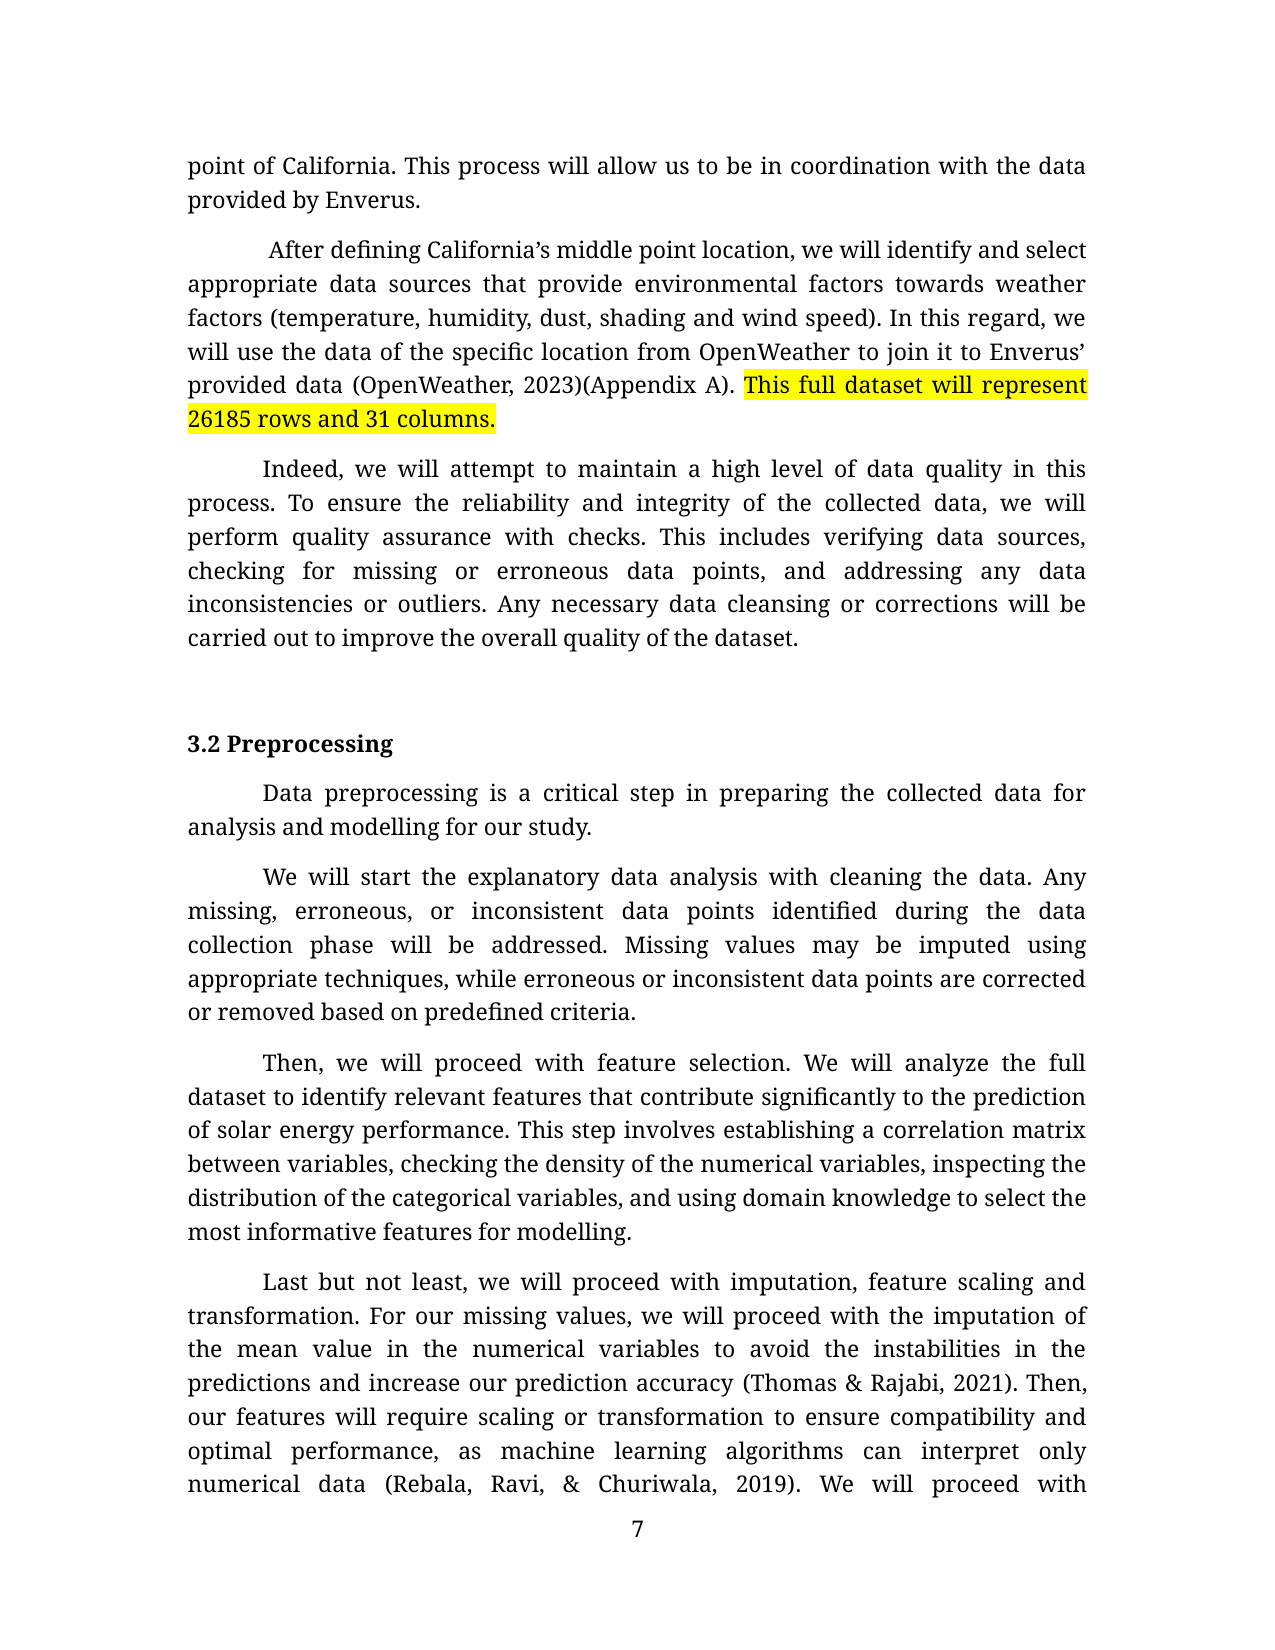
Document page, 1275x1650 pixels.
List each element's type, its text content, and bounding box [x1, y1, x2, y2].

text Data preprocessing is a critical step in preparing the collected data for analysis and modelling for our study. [187, 777, 1087, 842]
text We will start the explanatory data analysis with cleaning the data. Any missing, erroneous, or inconsistent data points identified during the data collection phase will be addressed. Missing values may be imputed using appropriate techniques, while erroneous or inconsistent data points are corrected or removed based on predefined criteria. [187, 861, 1087, 1027]
text After defining California’s middle point location, we will identify and select appropriate data sources that provide environmental factors towards weather factors (temperature, humidity, dust, shading and wind speed). In this regard, we will use the data of the specific location from OpenWeather to join it to Enverus’ provided data (Appendix A). This full dataset will represent 26185 rows and 31 columns. [187, 234, 1087, 434]
text Indeed, we will attempt to maintain a high level of data quality in this process. To ensure the reliability and integrity of the collected data, we will perform quality assurance with checks. This includes verifying data sources, checking for missing or erroneous data points, and addressing any data inconsistencies or outliers. Any necessary data cleansing or corrections will be carried out to improve the overall quality of the dataset. [187, 453, 1087, 653]
text Then, we will proceed with feature selection. We will analyze the full dataset to identify relevant features that contribute significantly to the prediction of solar energy performance. This step involves establishing a correlation matrix between variables, checking the density of the numerical variables, inspecting the distribution of the categorical variables, and using domain knowledge to select the most informative features for modelling. [187, 1047, 1087, 1247]
subtitle 3.2 Preprocessing [187, 724, 1087, 759]
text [187, 1266, 1087, 1499]
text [187, 150, 1087, 215]
